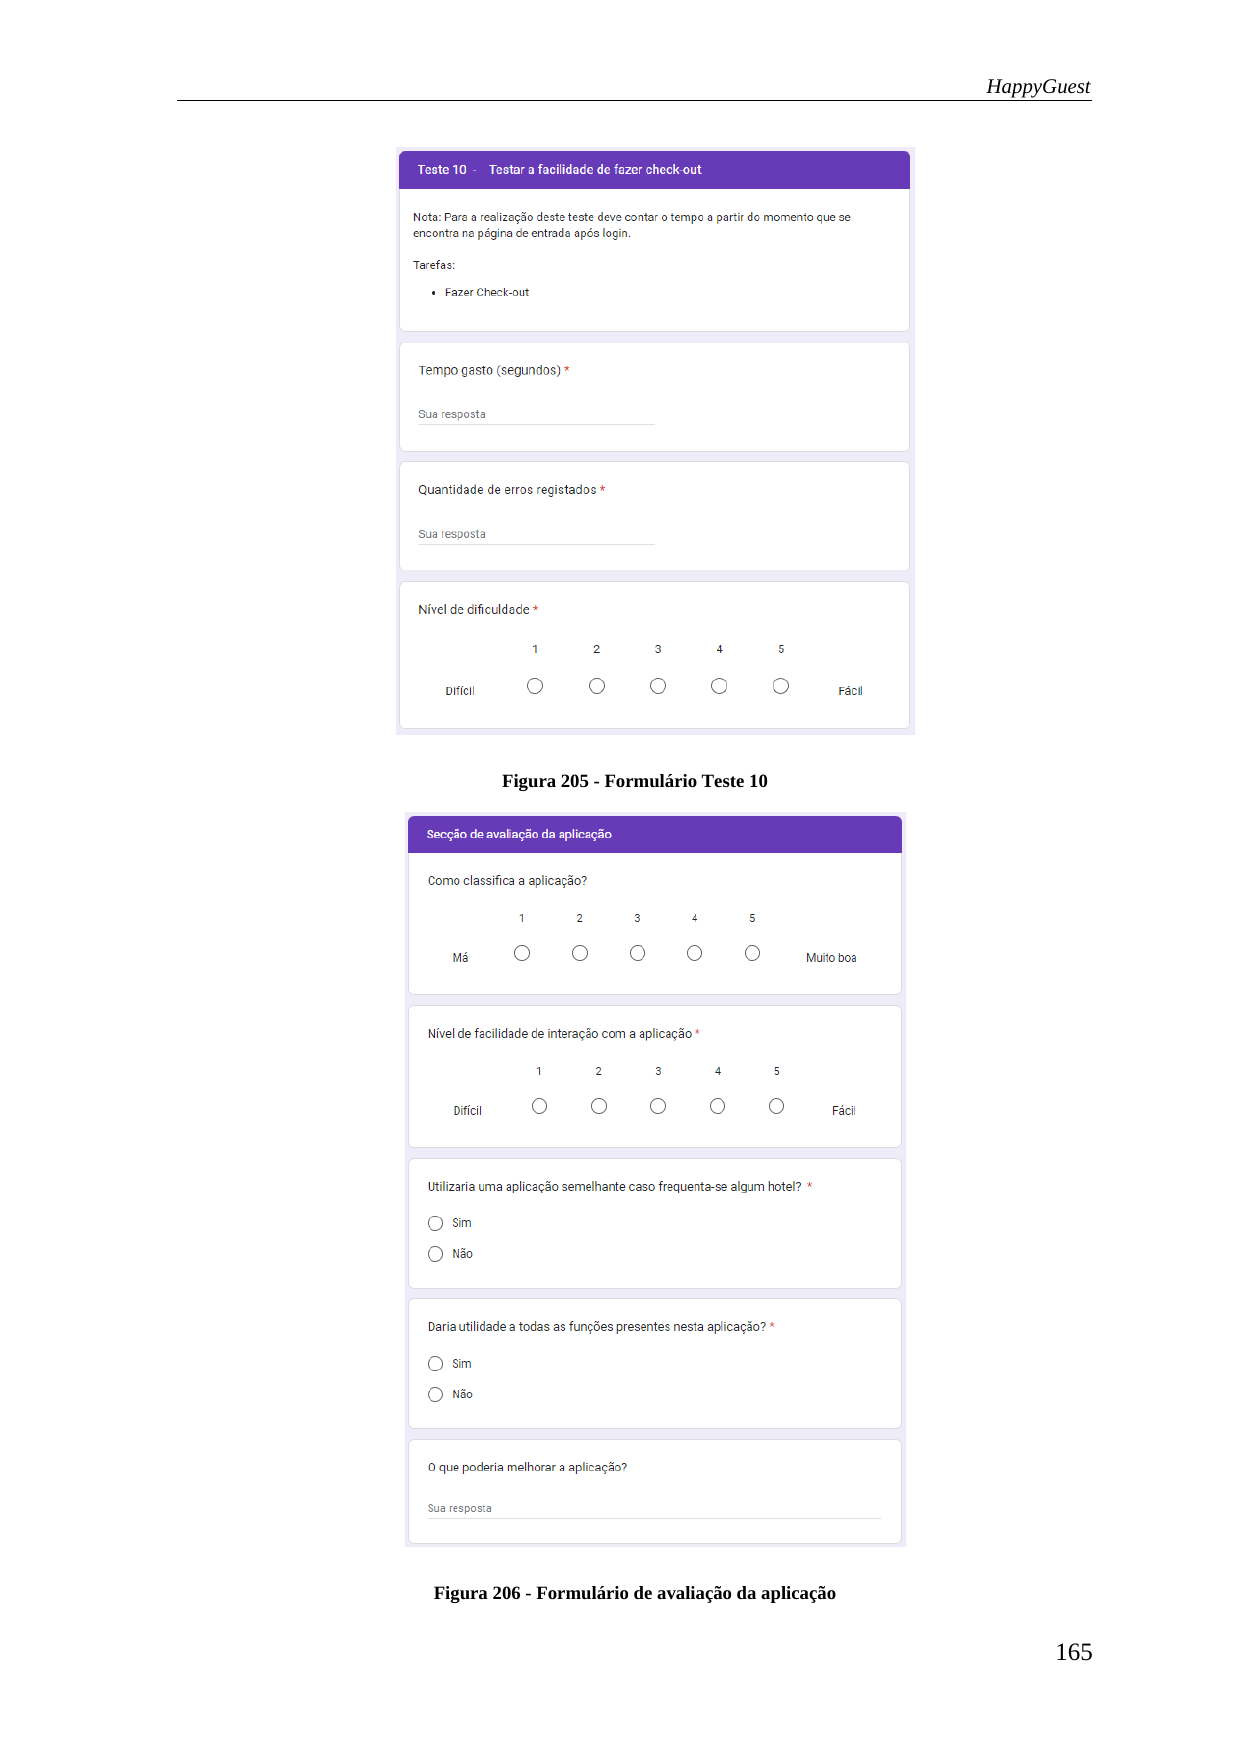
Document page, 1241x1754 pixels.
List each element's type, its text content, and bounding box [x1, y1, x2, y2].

picture [404, 812, 907, 1547]
picture [395, 147, 916, 735]
